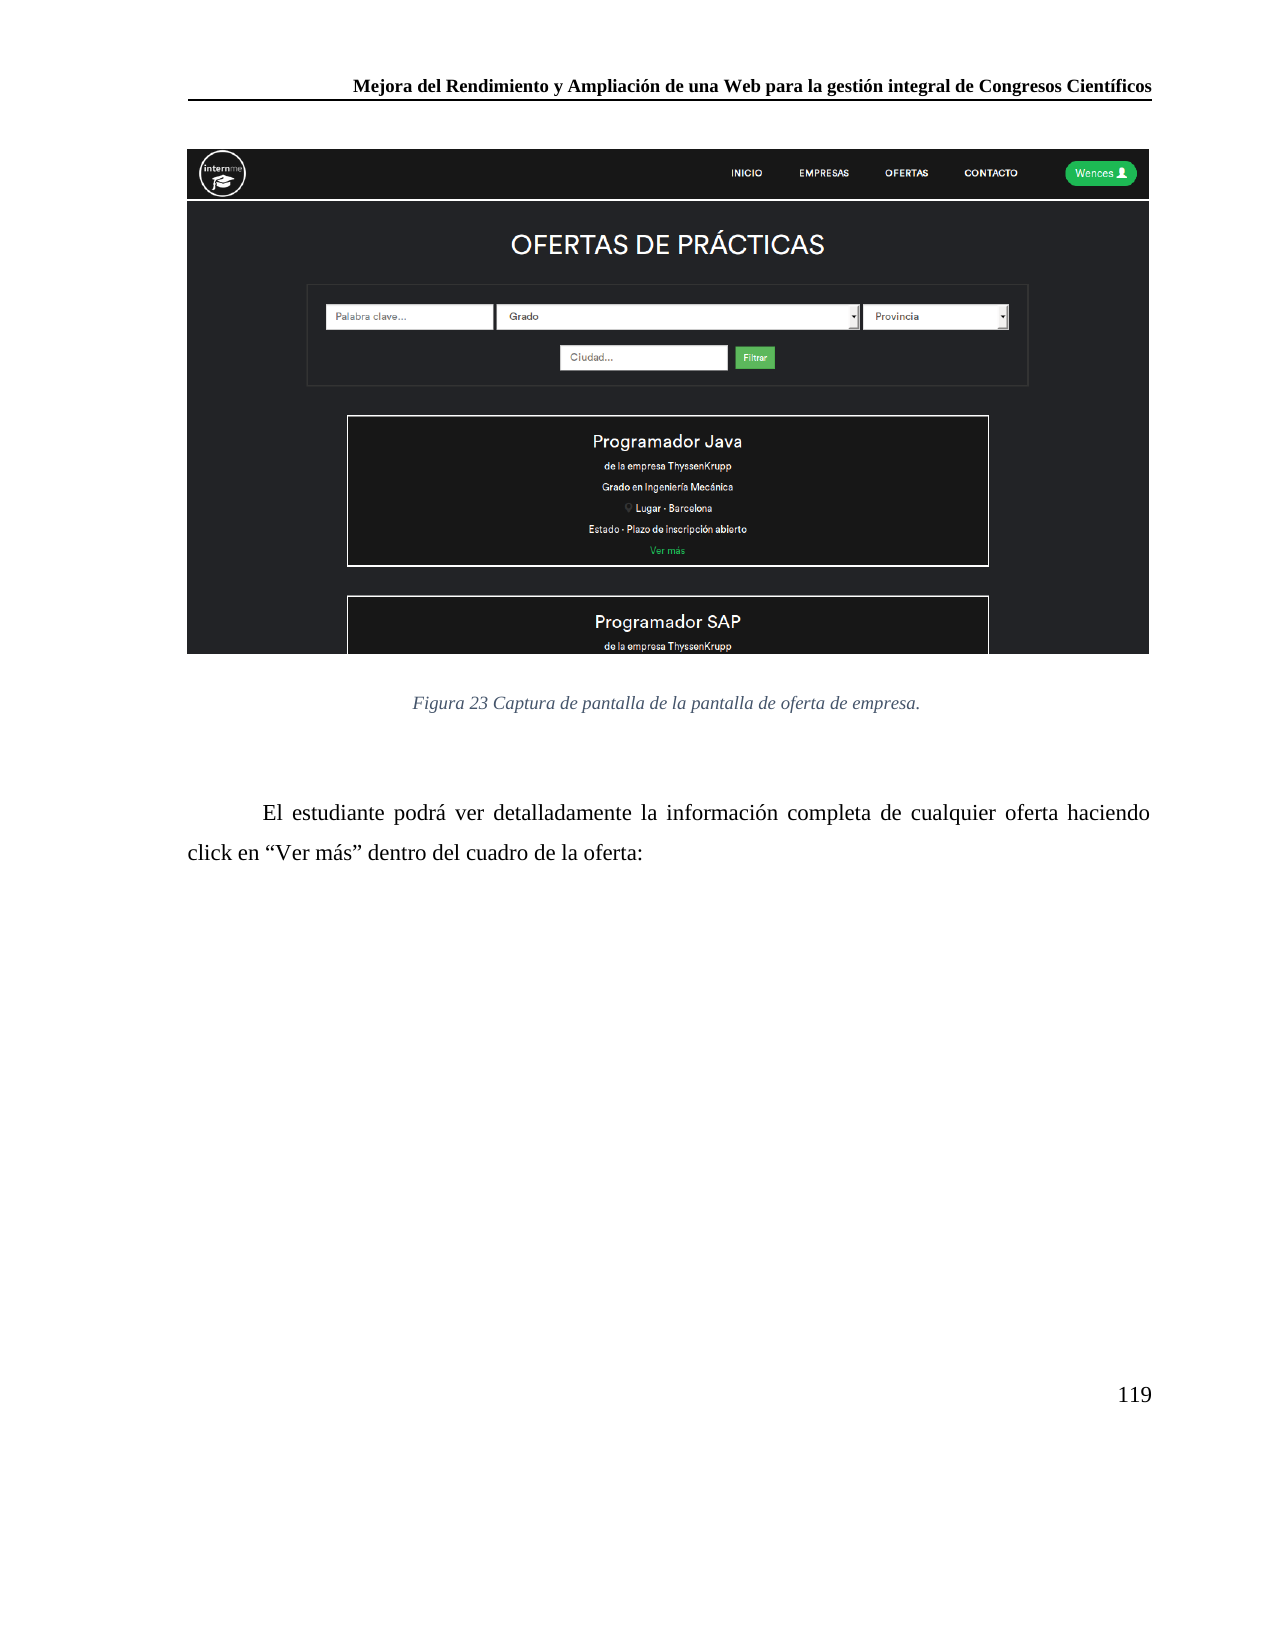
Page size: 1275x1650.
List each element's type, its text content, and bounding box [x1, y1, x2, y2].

text El estudiante podrá ver detalladamente la información completa de cualquier oferta haciendo click en “Ver más” dentro del cuadro de la oferta: [187, 799, 1152, 865]
picture [187, 149, 1149, 654]
